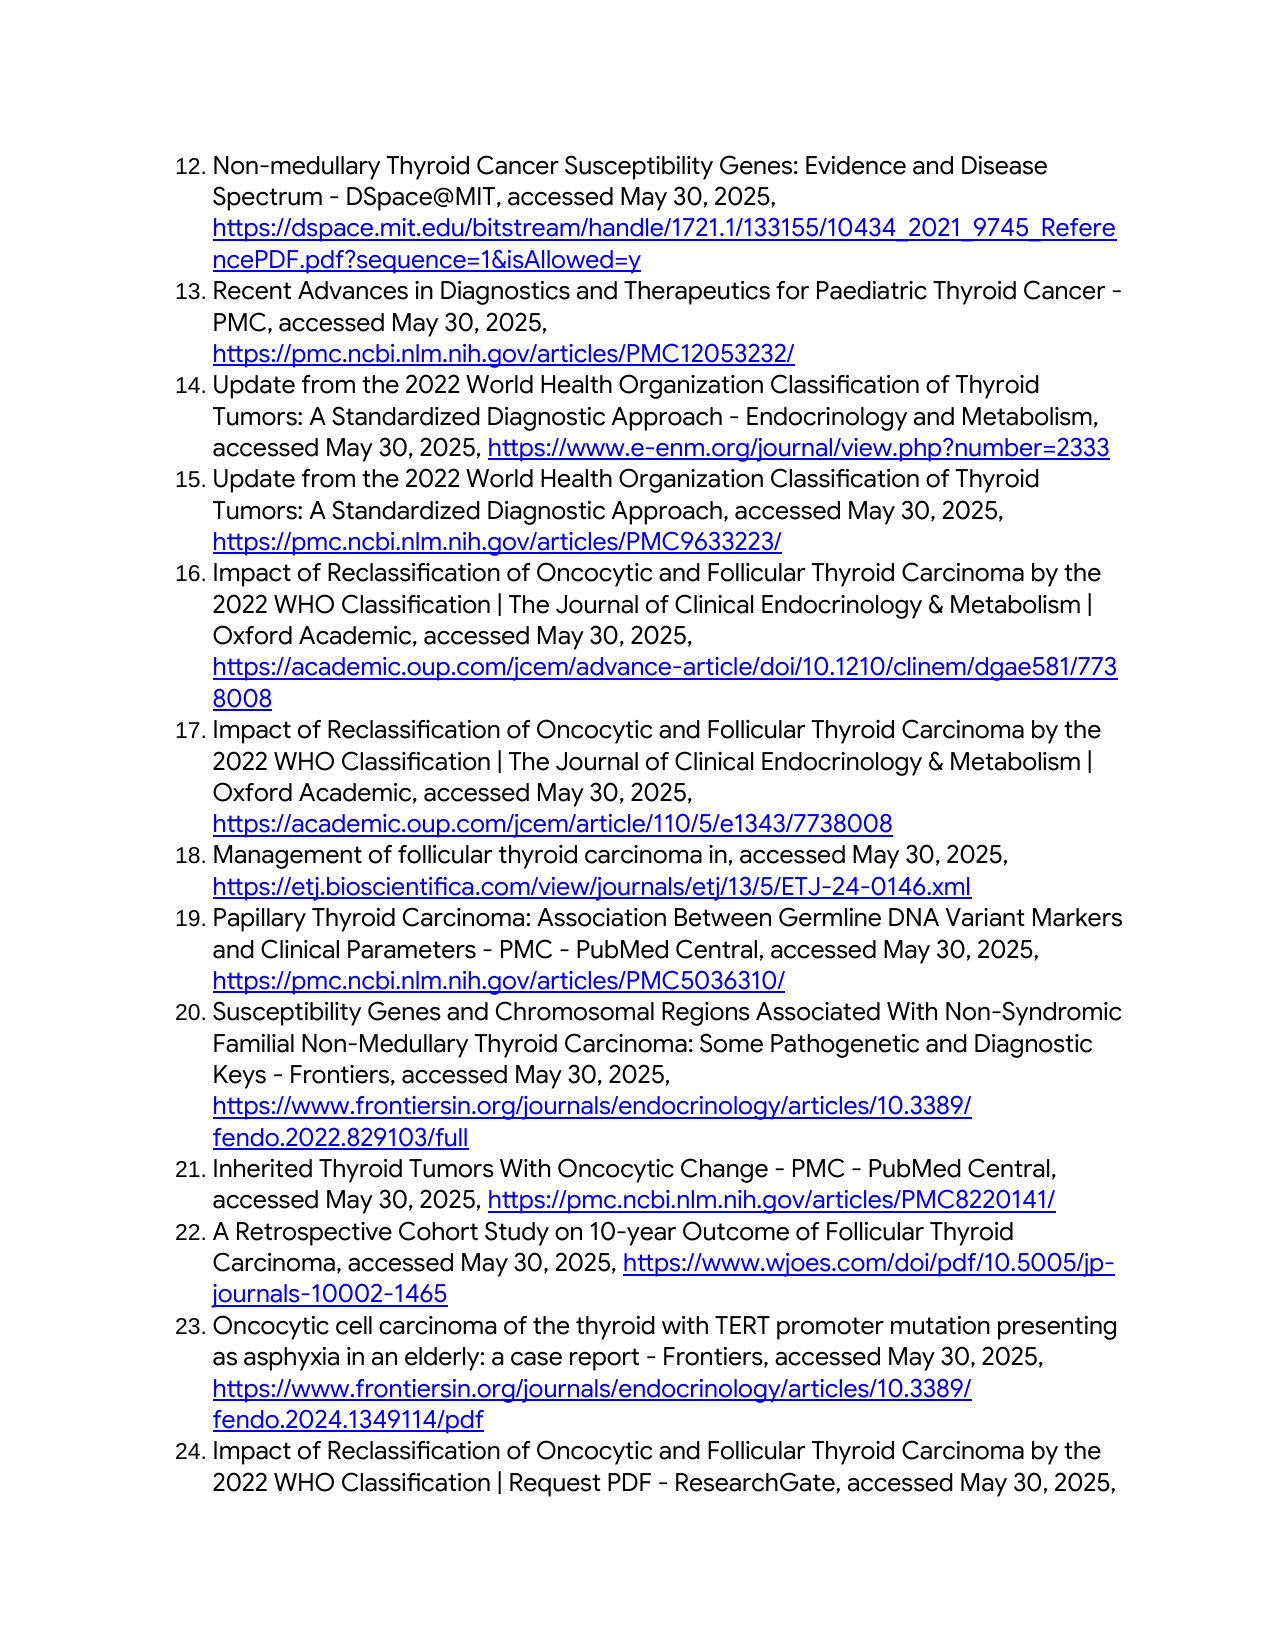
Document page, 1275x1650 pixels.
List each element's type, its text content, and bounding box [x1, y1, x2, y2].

list Papillary Thyroid Carcinoma: Association Between Germline DNA Variant Markers and Clinical Parameters - PMC - PubMed Central, accessed May 30, 2025, https://pmc.ncbi.nlm.nih.gov/articles/PMC5036310/ [175, 902, 1125, 997]
list Management of follicular thyroid carcinoma in, accessed May 30, 2025, https://etj.bioscientifica.com/view/journals/etj/13/5/ETJ-24-0146.xml [175, 840, 1125, 902]
list Inherited Thyroid Tumors With Oncocytic Change - PMC - PubMed Central, accessed May 30, 2025, https://pmc.ncbi.nlm.nih.gov/articles/PMC8220141/ [175, 1153, 1125, 1216]
list Impact of Reclassification of Oncocytic and Follicular Thyroid Carcinoma by the 2022 WHO Classification | The Journal of Clinical Endocrinology & Metabolism | Oxford Academic, accessed May 30, 2025, https://academic.oup.com/jcem/article/110/5/e1343/7738008 [175, 714, 1125, 840]
list Update from the 2022 World Health Organization Classification of Thyroid Tumors: A Standardized Diagnostic Approach, accessed May 30, 2025, https://pmc.ncbi.nlm.nih.gov/articles/PMC9633223/ [175, 463, 1125, 558]
list Non-medullary Thyroid Cancer Susceptibility Genes: Evidence and Disease Spectrum - DSpace@MIT, accessed May 30, 2025, https://dspace.mit.edu/bitstream/handle/1721.1/133155/10434_2021_9745_ReferencePDF.pdf?sequence=1&isAllowed=y [175, 150, 1125, 275]
list Impact of Reclassification of Oncocytic and Follicular Thyroid Carcinoma by the 2022 WHO Classification | The Journal of Clinical Endocrinology & Metabolism | Oxford Academic, accessed May 30, 2025, https://academic.oup.com/jcem/advance-article/doi/10.1210/clinem/dgae581/7738008 [175, 558, 1125, 714]
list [175, 1436, 1125, 1498]
list Oncocytic cell carcinoma of the thyroid with TERT promoter mutation presenting as asphyxia in an elderly: a case report - Frontiers, accessed May 30, 2025, https://www.frontiersin.org/journals/endocrinology/articles/10.3389/fendo.2024.1349114/pdf [175, 1310, 1125, 1436]
list Susceptibility Genes and Chromosomal Regions Associated With Non-Syndromic Familial Non-Medullary Thyroid Carcinoma: Some Pathogenetic and Diagnostic Keys - Frontiers, accessed May 30, 2025, https://www.frontiersin.org/journals/endocrinology/articles/10.3389/fendo.2022.829103/full [175, 997, 1125, 1153]
list Update from the 2022 World Health Organization Classification of Thyroid Tumors: A Standardized Diagnostic Approach - Endocrinology and Metabolism, accessed May 30, 2025, https://www.e-enm.org/journal/view.php?number=2333 [175, 369, 1125, 463]
list Recent Advances in Diagnostics and Therapeutics for Paediatric Thyroid Cancer - PMC, accessed May 30, 2025, https://pmc.ncbi.nlm.nih.gov/articles/PMC12053232/ [175, 275, 1125, 369]
list A Retrospective Cohort Study on 10-year Outcome of Follicular Thyroid Carcinoma, accessed May 30, 2025, https://www.wjoes.com/doi/pdf/10.5005/jp-journals-10002-1465 [175, 1216, 1125, 1310]
